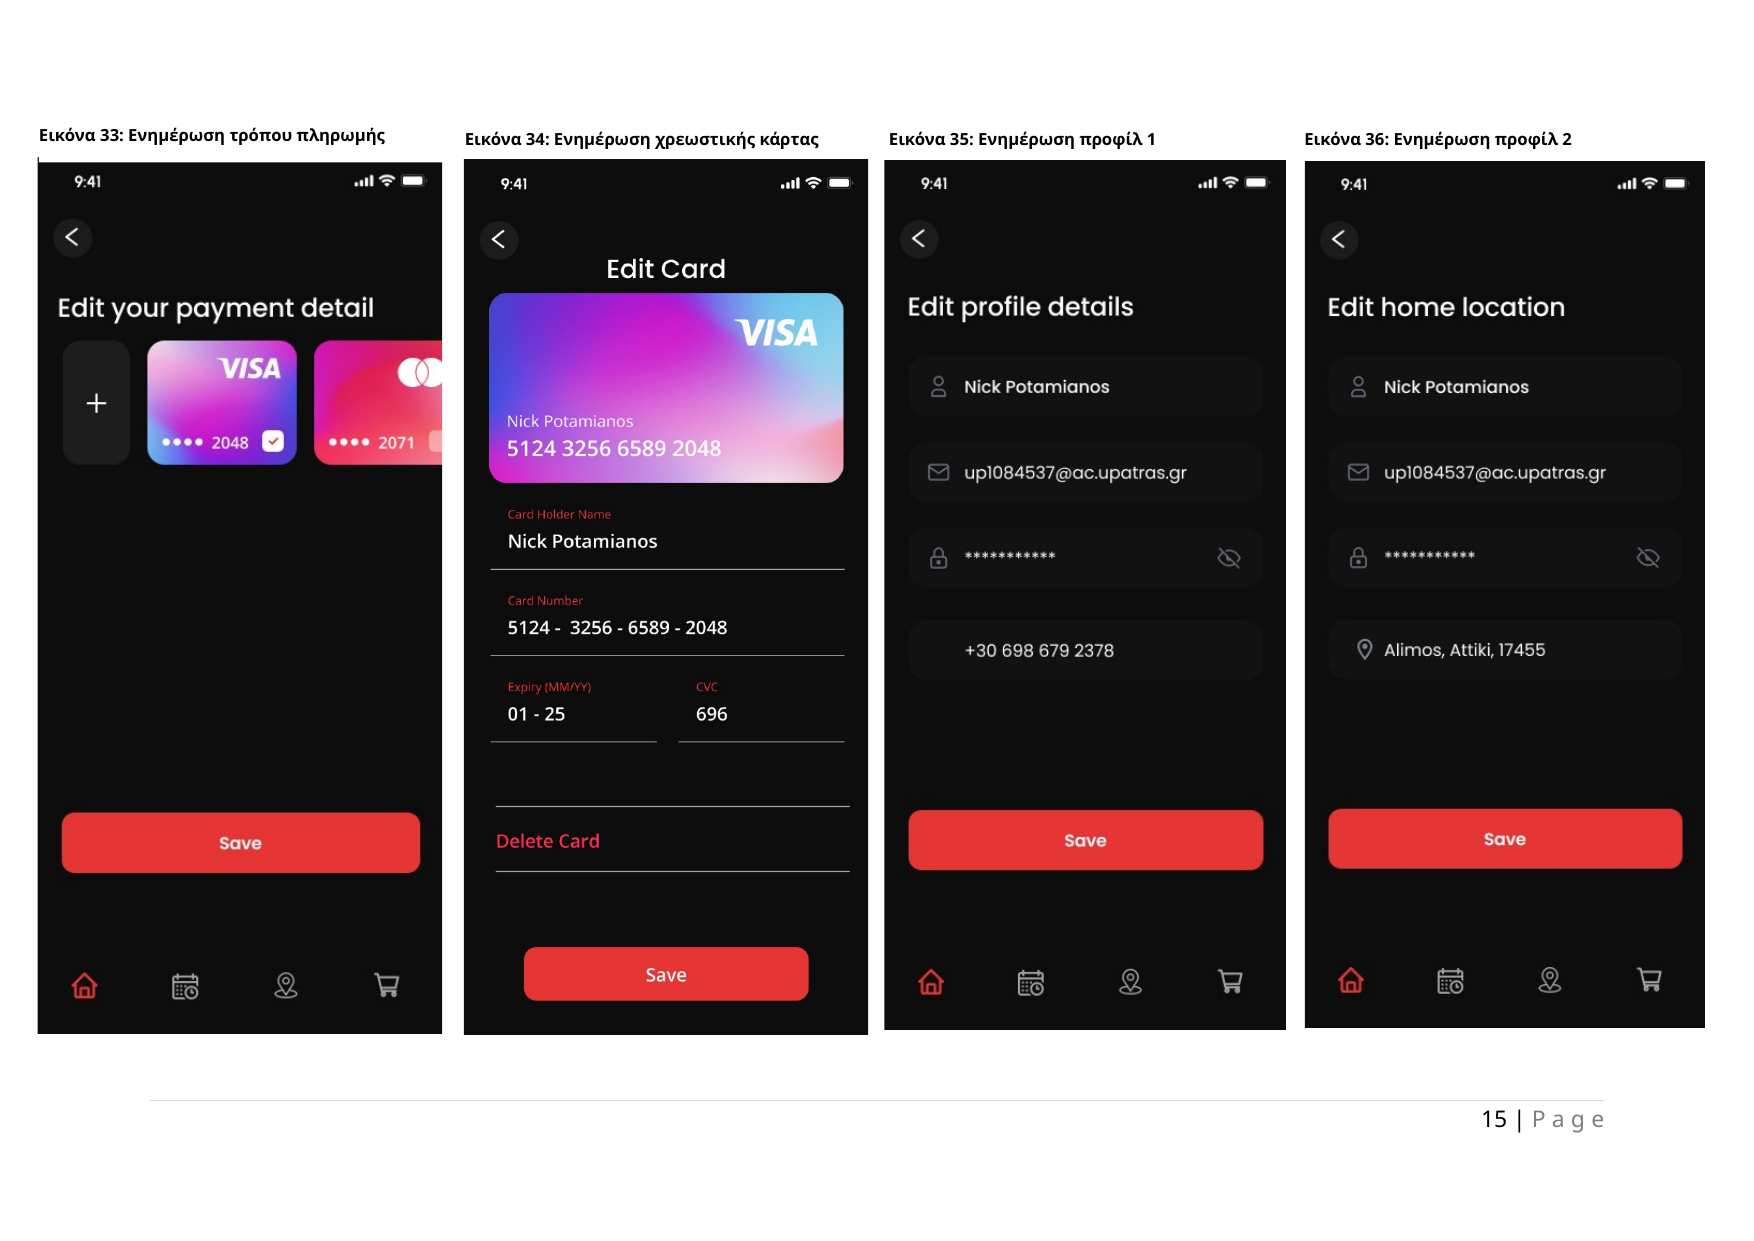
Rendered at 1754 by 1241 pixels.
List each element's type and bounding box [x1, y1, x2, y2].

picture [1304, 161, 1705, 1028]
picture [884, 160, 1286, 1030]
picture [37, 157, 443, 1034]
picture [463, 159, 869, 1035]
